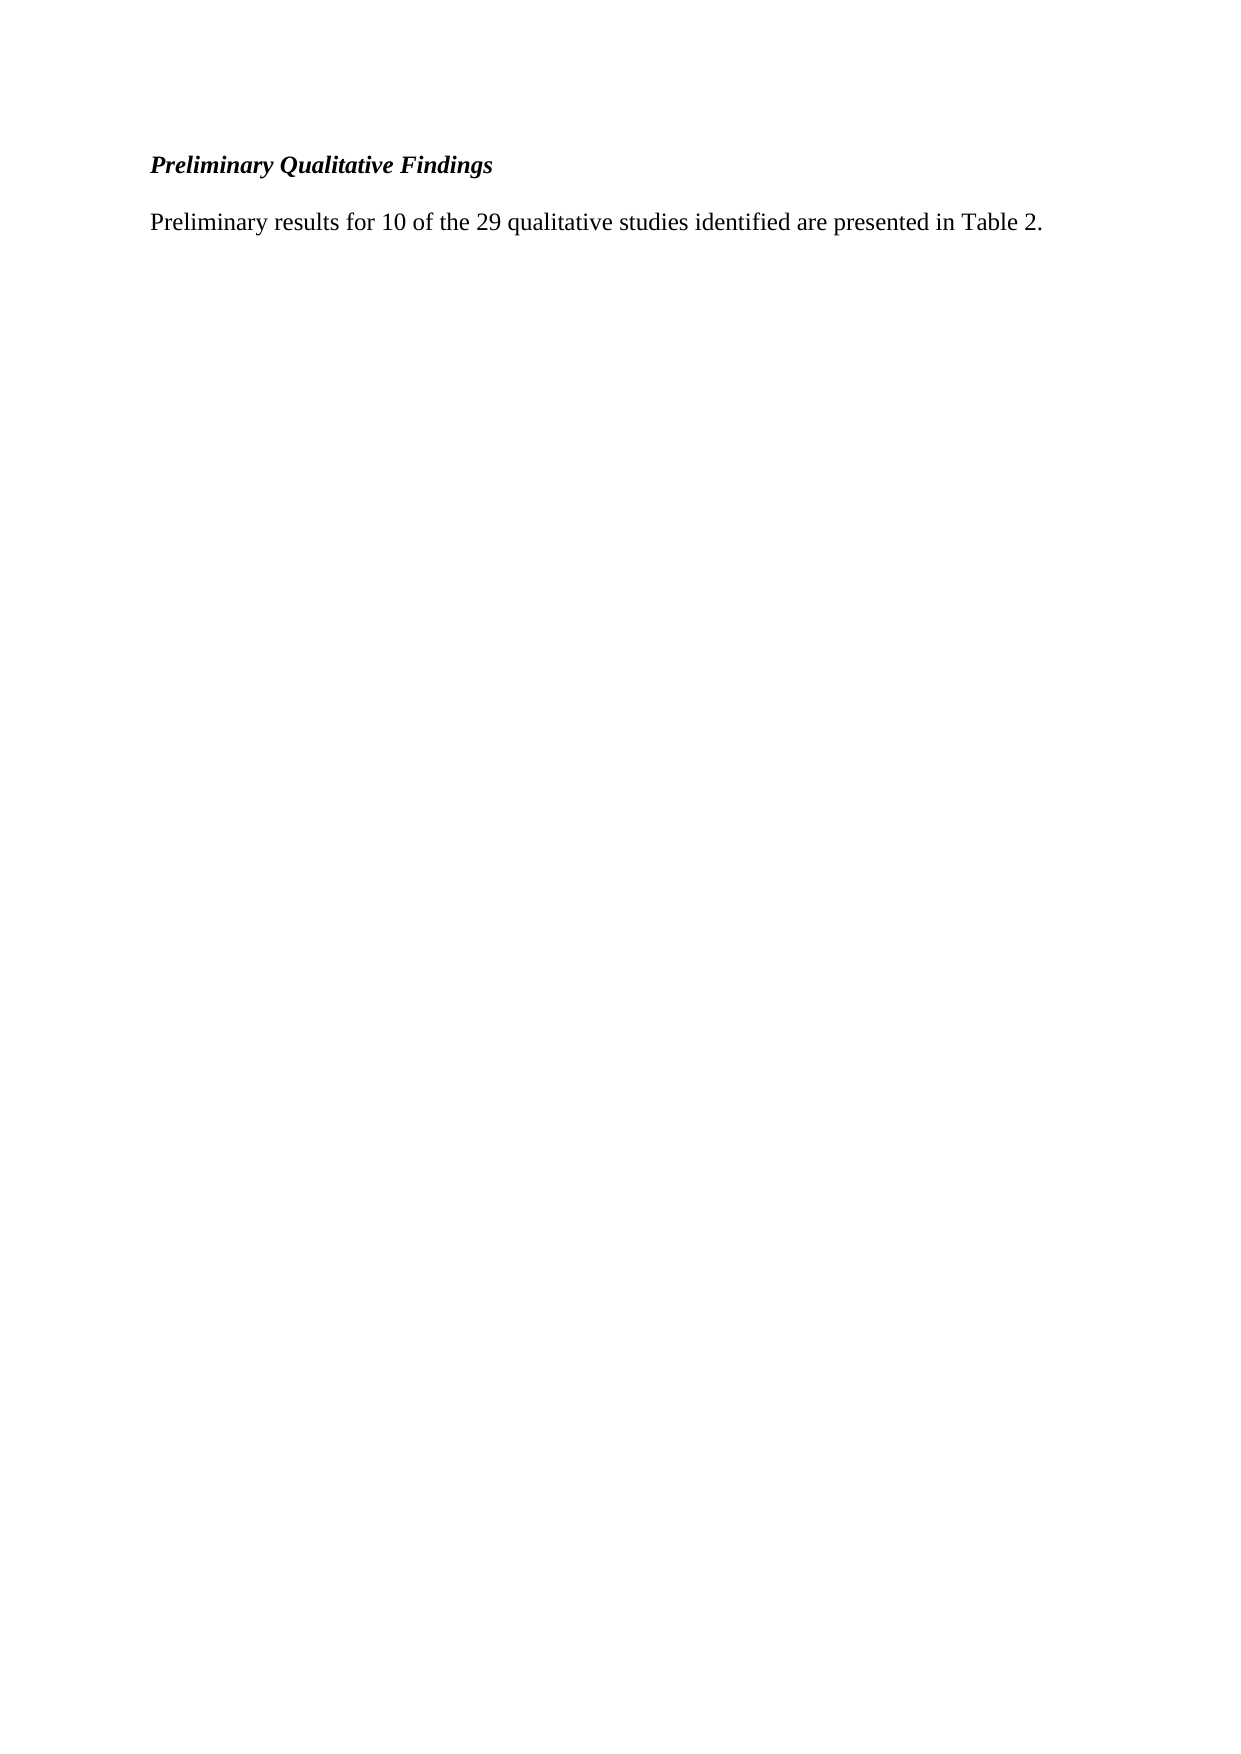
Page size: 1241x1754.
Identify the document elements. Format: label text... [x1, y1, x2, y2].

text Preliminary Qualitative Findings [150, 150, 1090, 179]
text Preliminary results for 10 of the 29 qualitative studies identified are presented in Table 2. [150, 207, 1090, 236]
